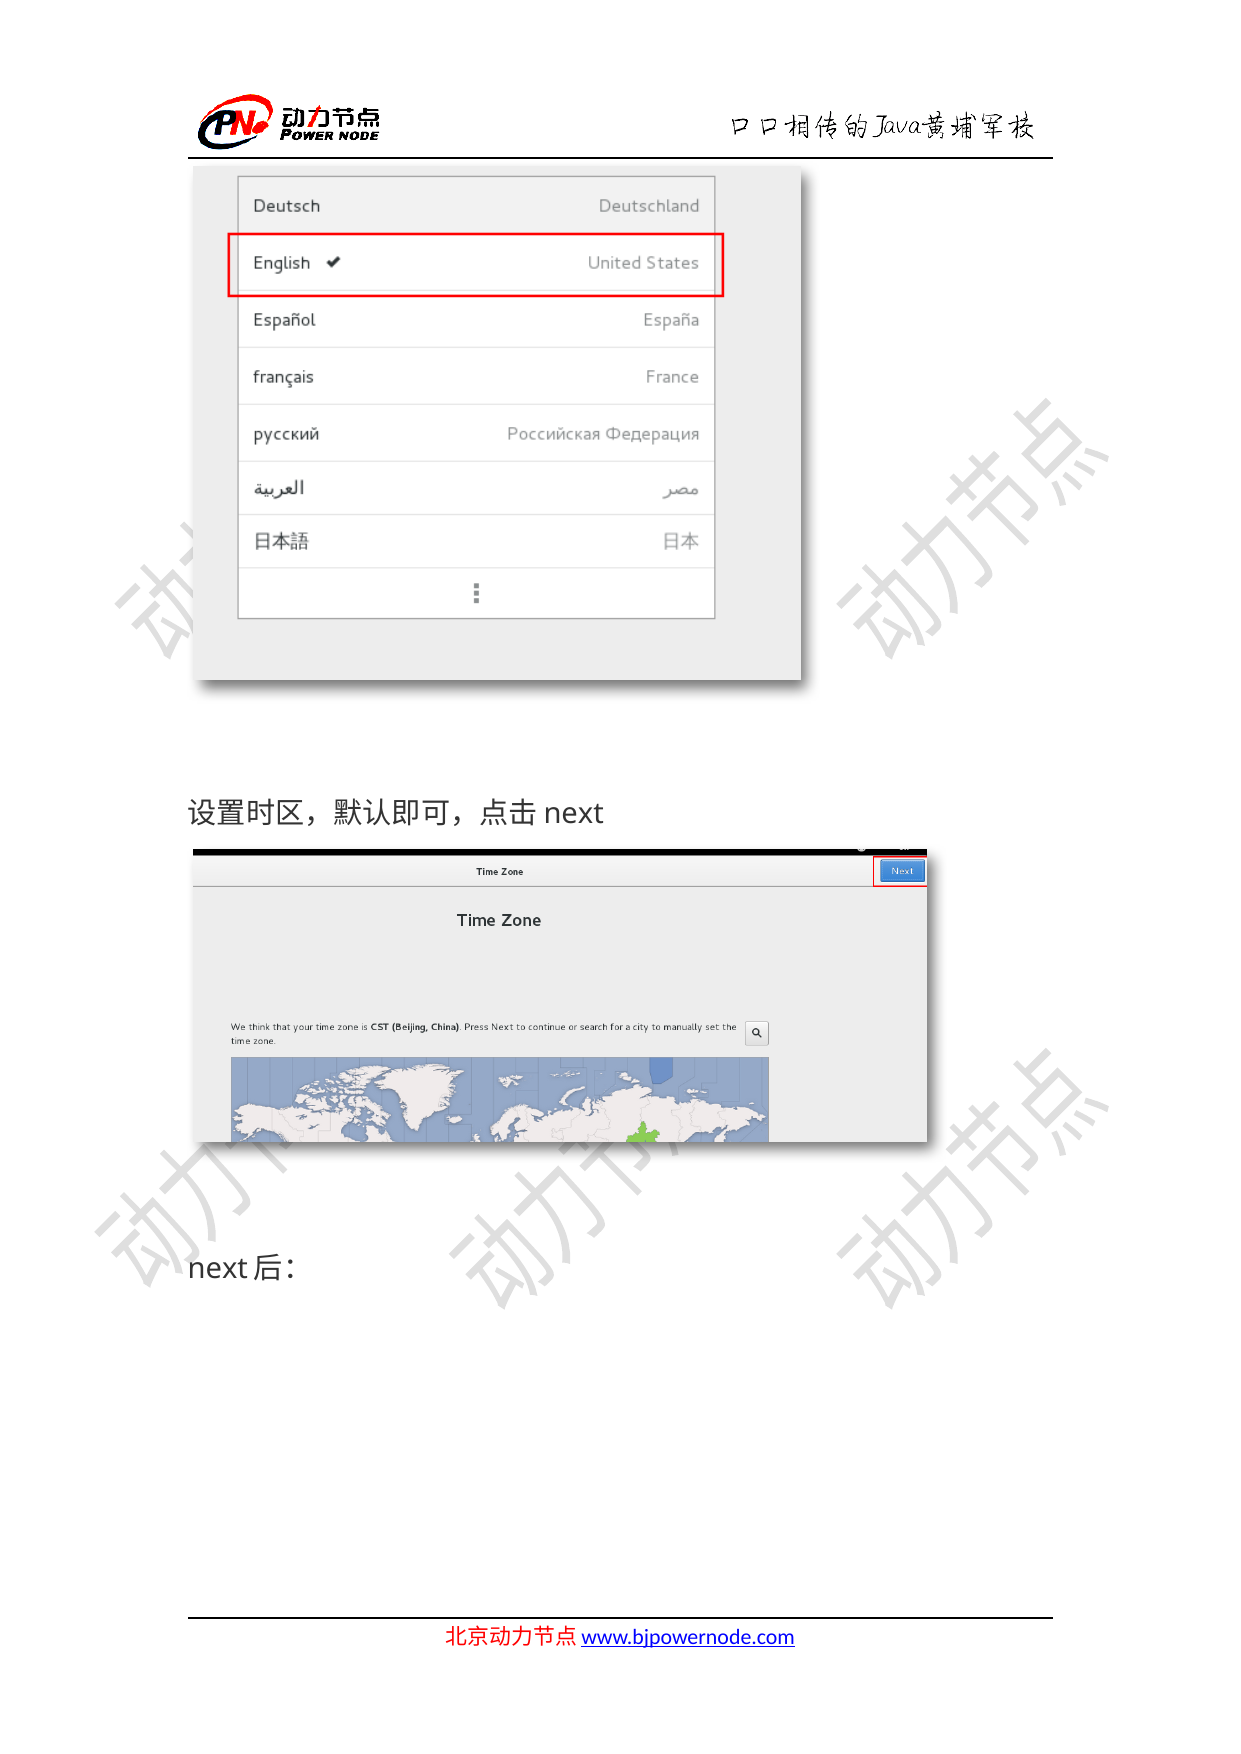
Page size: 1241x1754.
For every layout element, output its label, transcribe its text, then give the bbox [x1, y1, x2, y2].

text next后： [187, 1233, 1053, 1298]
picture [193, 849, 927, 1142]
picture [187, 88, 1053, 155]
text 设置时区，默认即可，点击next [187, 778, 1053, 843]
picture [193, 166, 801, 680]
